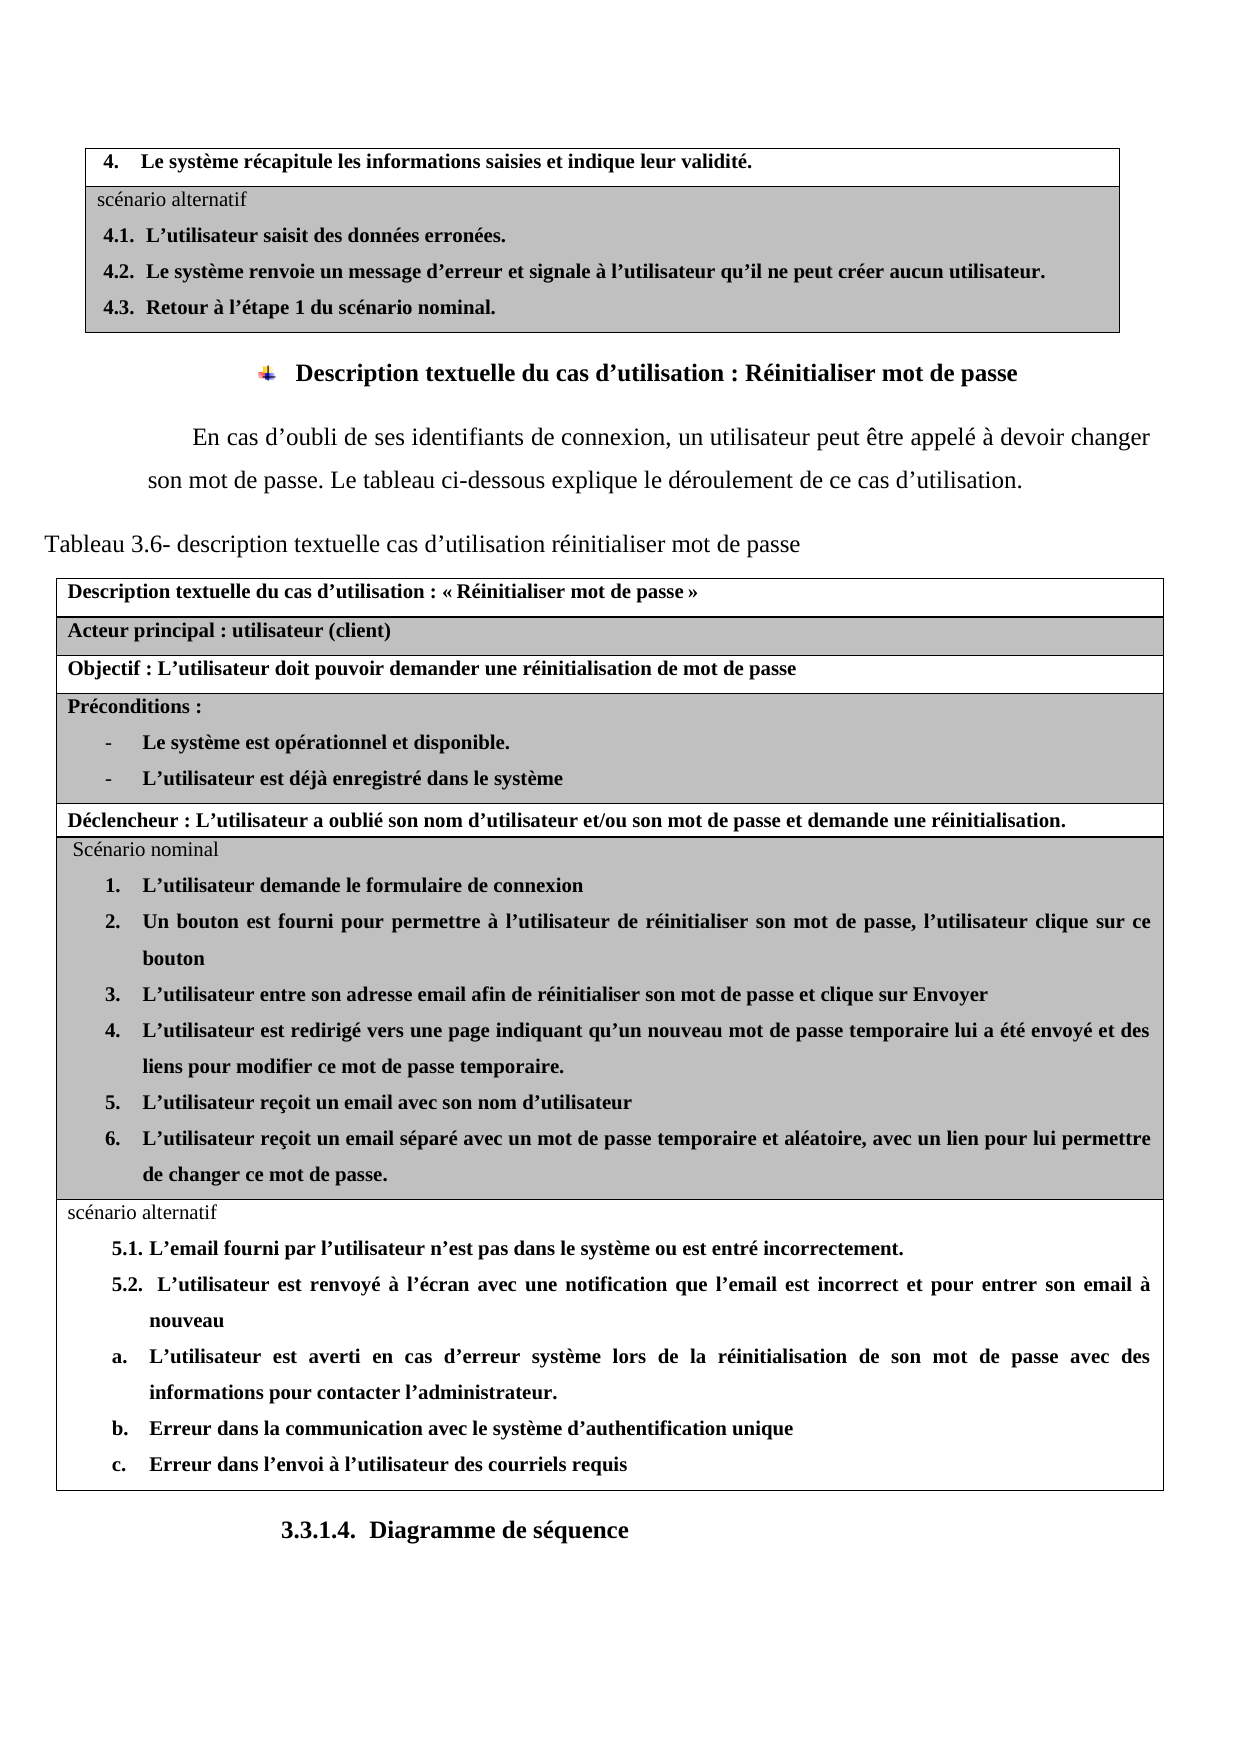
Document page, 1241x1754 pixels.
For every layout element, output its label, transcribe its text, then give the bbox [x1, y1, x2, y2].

table_cell Préconditions : Le système est opérationnel et disponible. L’utilisateur est déjà enregistré dans le système [57, 694, 1163, 803]
table_cell Scénario nominal L’utilisateur demande le formulaire de connexion Un bouton est fourni pour permettre à l’utilisateur de réinitialiser son mot de passe, l’utilisateur clique sur ce bouton L’utilisateur entre son adresse email afin de réinitialiser son mot de passe et clique sur Envoyer L’utilisateur est redirigé vers une page indiquant qu’un nouveau mot de passe temporaire lui a été envoyé et des liens pour modifier ce mot de passe temporaire. L’utilisateur reçoit un email avec son nom d’utilisateur L’utilisateur reçoit un email séparé avec un mot de passe temporaire et aléatoire, avec un lien pour lui permettre de changer ce mot de passe. [57, 838, 1163, 1199]
text En cas d’oubli de ses identifiants de connexion, un utilisateur peut être appelé à devoir changer son mot de passe. Le tableau ci-dessous explique le déroulement de ce cas d’utilisation. [148, 422, 1152, 493]
picture [258, 364, 276, 381]
table_cell Acteur principal : utilisateur (client) [57, 618, 1163, 655]
list Description textuelle du cas d’utilisation : Réinitialiser mot de passe [258, 358, 1152, 386]
table_cell Objectif : L’utilisateur doit pouvoir demander une réinitialisation de mot de passe [57, 656, 1163, 693]
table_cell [86, 149, 1119, 186]
table_header Description textuelle du cas d’utilisation : « Réinitialiser mot de passe » [57, 579, 1163, 616]
table_cell scénario alternatif L’email fourni par l’utilisateur n’est pas dans le système ou est entré incorrectement. L’utilisateur est renvoyé à l’écran avec une notification que l’email est incorrect et pour entrer son email à nouveau L’utilisateur est averti en cas d’erreur système lors de la réinitialisation de son mot de passe avec des informations pour contacter l’administrateur. Erreur dans la communication avec le système d’authentification unique Erreur dans l’envoi à l’utilisateur des courriels requis [57, 1200, 1163, 1489]
list Diagramme de séquence [281, 1515, 1152, 1544]
table_cell Déclencheur : L’utilisateur a oublié son nom d’utilisateur et/ou son mot de passe et demande une réinitialisation. [57, 804, 1163, 836]
table_cell scénario alternatif L’utilisateur saisit des données erronées. Le système renvoie un message d’erreur et signale à l’utilisateur qu’il ne peut créer aucun utilisateur. Retour à l’étape 1 du scénario nominal. [86, 187, 1119, 332]
text Tableau 3.6- description textuelle cas d’utilisation réinitialiser mot de passe [44, 529, 1152, 557]
